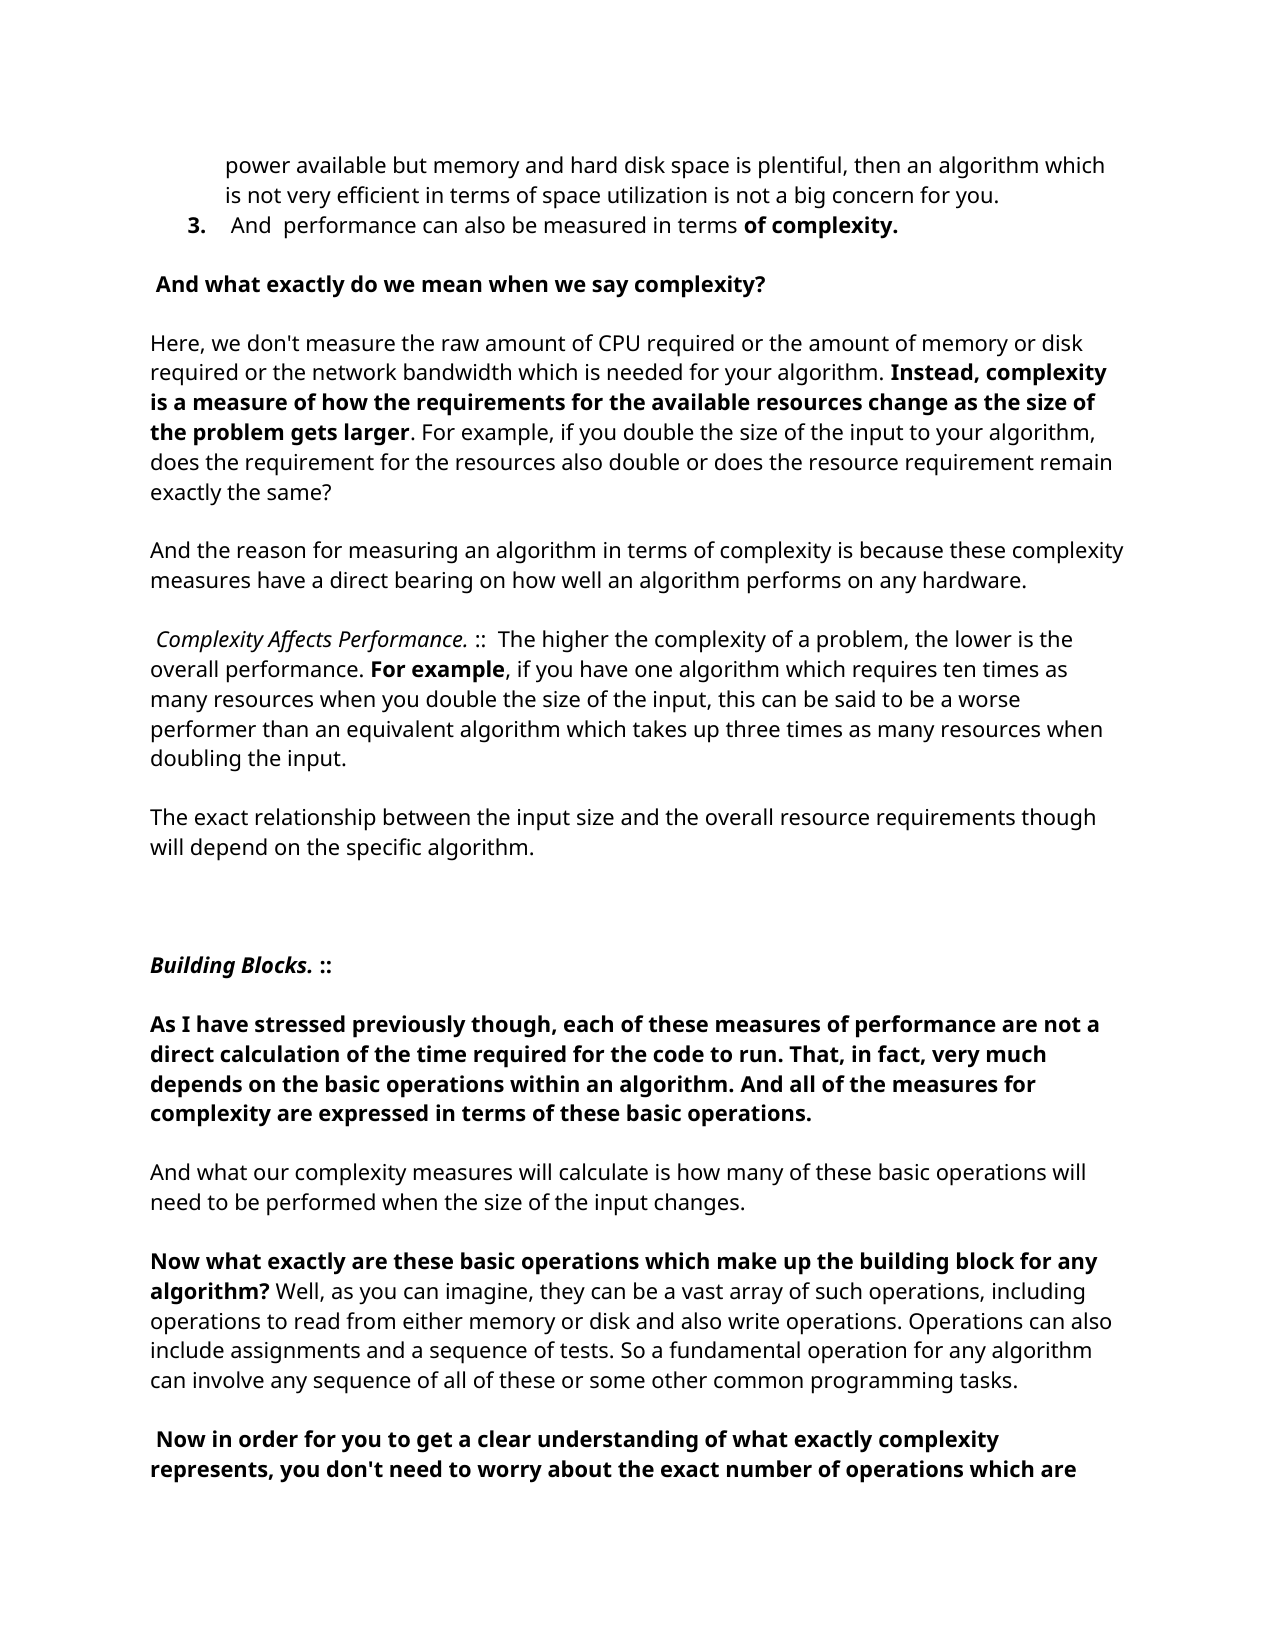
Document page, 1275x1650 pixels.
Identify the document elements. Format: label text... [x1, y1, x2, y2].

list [187, 150, 1125, 209]
text And what exactly do we mean when we say complexity? [150, 268, 1125, 298]
text As I have stressed previously though, each of these measures of performance are not a direct calculation of the time required for the code to run. That, in fact, very much depends on the basic operations within an algorithm. And all of the measures for complexity are expressed in terms of these basic operations. [150, 1009, 1125, 1128]
text Building Blocks. :: [150, 950, 1125, 980]
text The exact relationship between the input size and the overall resource requirements though will depend on the specific algorithm. [150, 802, 1125, 862]
text Here, we don't measure the raw amount of CPU required or the amount of memory or disk required or the network bandwidth which is needed for your algorithm. Instead, complexity is a measure of how the requirements for the available resources change as the size of the problem gets larger. For example, if you double the size of the input to your algorithm, does the requirement for the resources also double or does the resource requirement remain exactly the same? [150, 327, 1125, 506]
text Complexity Affects Performance. :: The higher the complexity of a problem, the lower is the overall performance. For example, if you have one algorithm which requires ten times as many resources when you double the size of the input, this can be said to be a worse performer than an equivalent algorithm which takes up three times as many resources when doubling the input. [150, 624, 1125, 773]
text And the reason for measuring an algorithm in terms of complexity is because these complexity measures have a direct bearing on how well an algorithm performs on any hardware. [150, 535, 1125, 595]
list And performance can also be measured in terms of complexity. [187, 209, 1125, 239]
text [150, 1424, 1125, 1484]
text And what our complexity measures will calculate is how many of these basic operations will need to be performed when the size of the input changes. [150, 1157, 1125, 1217]
text Now what exactly are these basic operations which make up the building block for any algorithm? Well, as you can imagine, they can be a vast array of such operations, including operations to read from either memory or disk and also write operations. Operations can also include assignments and a sequence of tests. So a fundamental operation for any algorithm can involve any sequence of all of these or some other common programming tasks. [150, 1246, 1125, 1395]
